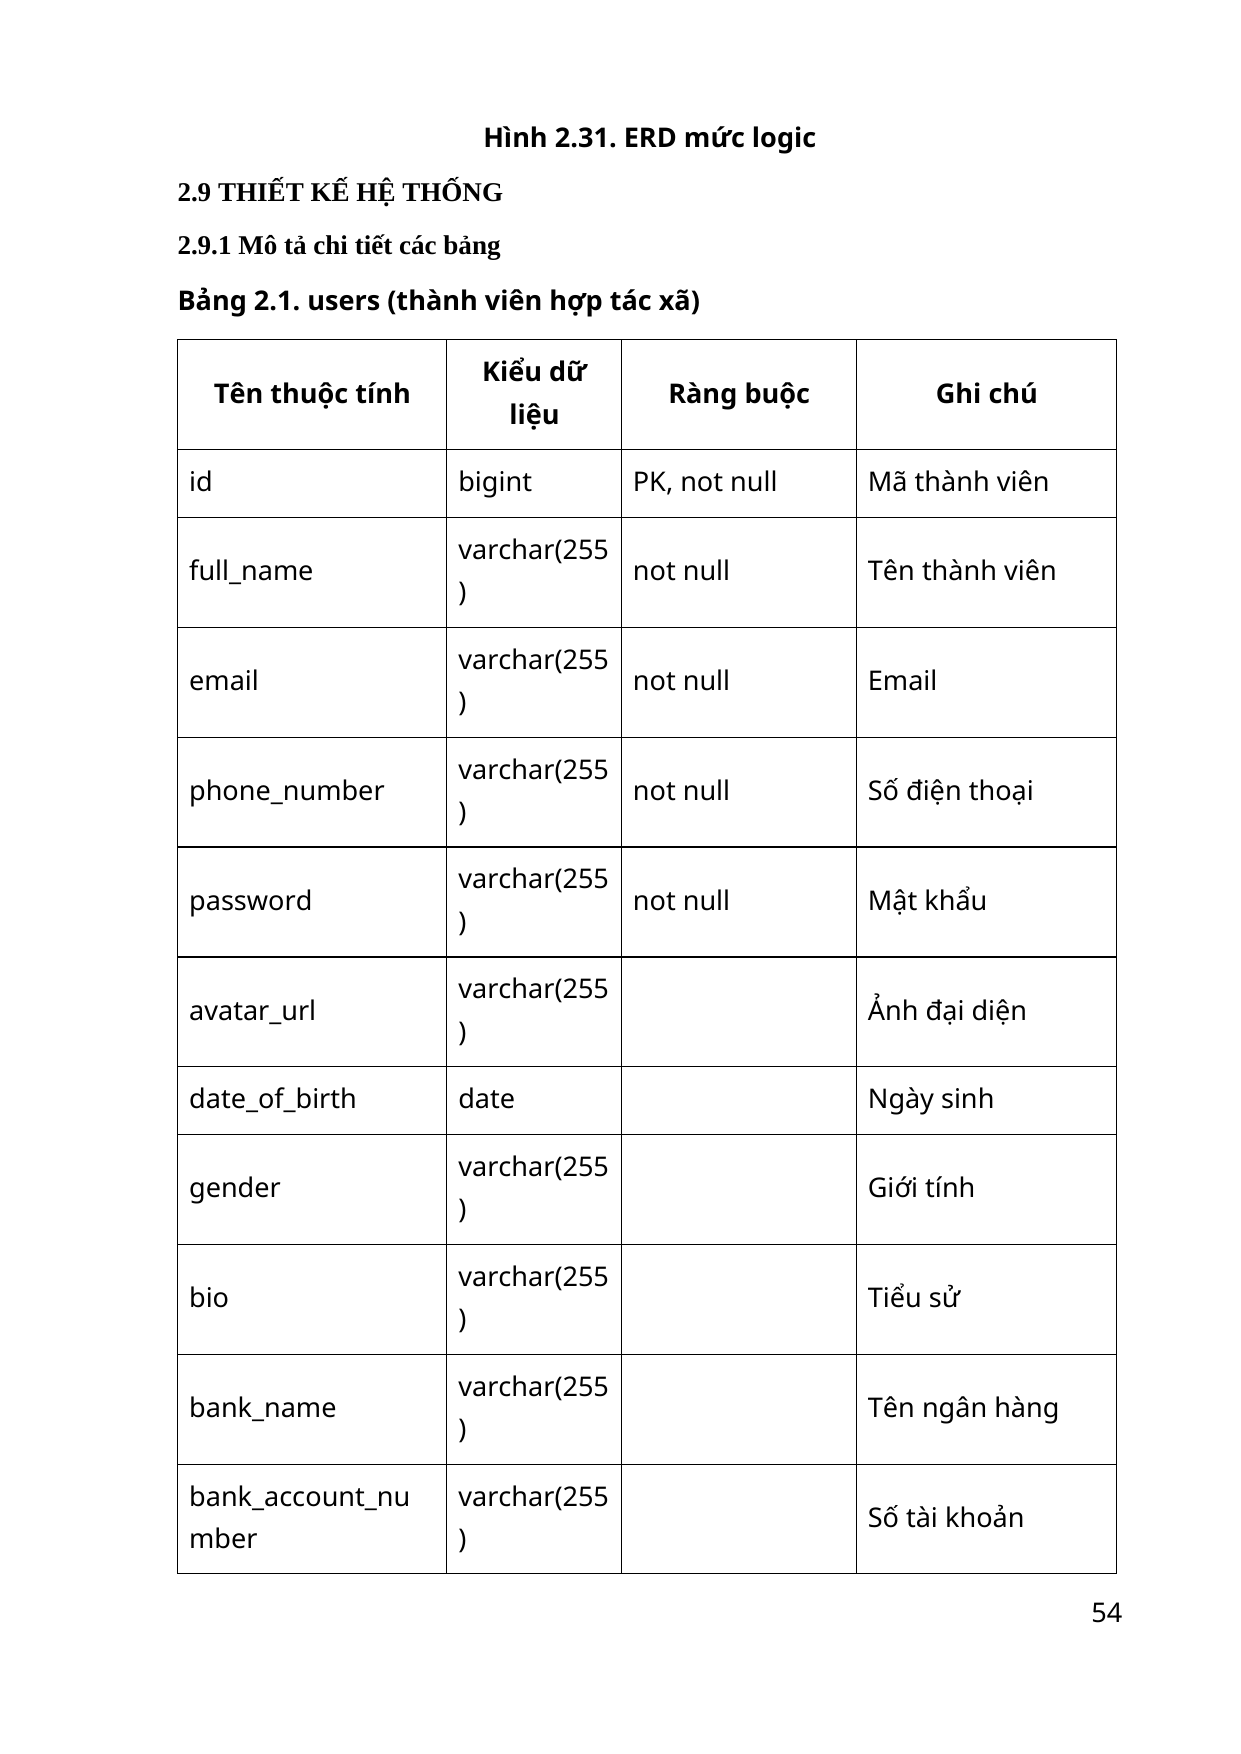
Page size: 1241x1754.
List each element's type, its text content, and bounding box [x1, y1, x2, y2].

table_cell phone_number [178, 738, 446, 846]
table_cell varchar(255) [447, 628, 621, 737]
table_cell email [178, 628, 446, 737]
table_cell varchar(255) [447, 1135, 621, 1244]
subtitle 2.9.1 Mô tả chi tiết các bảng [177, 229, 1122, 260]
table_header Tên thuộc tính [178, 340, 446, 449]
subtitle 2.9 THIẾT KẾ HỆ THỐNG [177, 176, 1122, 207]
table_cell not null [622, 628, 856, 737]
table_cell not null [622, 518, 856, 627]
table_cell [622, 1355, 856, 1463]
table_cell PK, not null [622, 450, 856, 517]
table_header Ràng buộc [622, 340, 856, 449]
table_cell [622, 1245, 856, 1353]
table_cell varchar(255) [447, 1465, 621, 1573]
table_cell Ảnh đại diện [857, 958, 1116, 1066]
table_cell bank_name [178, 1355, 446, 1463]
table_cell bio [178, 1245, 446, 1353]
table_cell Mã thành viên [857, 450, 1116, 517]
table_cell [622, 958, 856, 1066]
table_cell gender [178, 1135, 446, 1244]
table_header Kiểu dữ liệu [447, 340, 621, 449]
table_cell varchar(255) [447, 958, 621, 1066]
table_cell Tiểu sử [857, 1245, 1116, 1353]
table_cell date_of_birth [178, 1067, 446, 1134]
text Bảng 2.1. users (thành viên hợp tác xã) [177, 282, 1122, 318]
table_cell [622, 1465, 856, 1573]
table_cell Tên ngân hàng [857, 1355, 1116, 1463]
table_cell varchar(255) [447, 848, 621, 956]
table_cell Tên thành viên [857, 518, 1116, 627]
table_cell Mật khẩu [857, 848, 1116, 956]
table_cell not null [622, 848, 856, 956]
table_cell varchar(255) [447, 738, 621, 846]
table_cell bank_account_number [178, 1465, 446, 1573]
text Hình 2.31. ERD mức logic [177, 118, 1122, 155]
table_cell date [447, 1067, 621, 1134]
table_cell password [178, 848, 446, 956]
table_cell [622, 1135, 856, 1244]
table_cell bigint [447, 450, 621, 517]
table_cell varchar(255) [447, 1355, 621, 1463]
table_cell varchar(255) [447, 1245, 621, 1353]
table_cell Số điện thoại [857, 738, 1116, 846]
table_cell Email [857, 628, 1116, 737]
table_cell full_name [178, 518, 446, 627]
table_cell avatar_url [178, 958, 446, 1066]
table_cell id [178, 450, 446, 517]
table_cell varchar(255) [447, 518, 621, 627]
table_cell Ngày sinh [857, 1067, 1116, 1134]
table_cell Giới tính [857, 1135, 1116, 1244]
table_cell [622, 1067, 856, 1134]
table_cell Số tài khoản [857, 1465, 1116, 1573]
table_header Ghi chú [857, 340, 1116, 449]
table_cell not null [622, 738, 856, 846]
